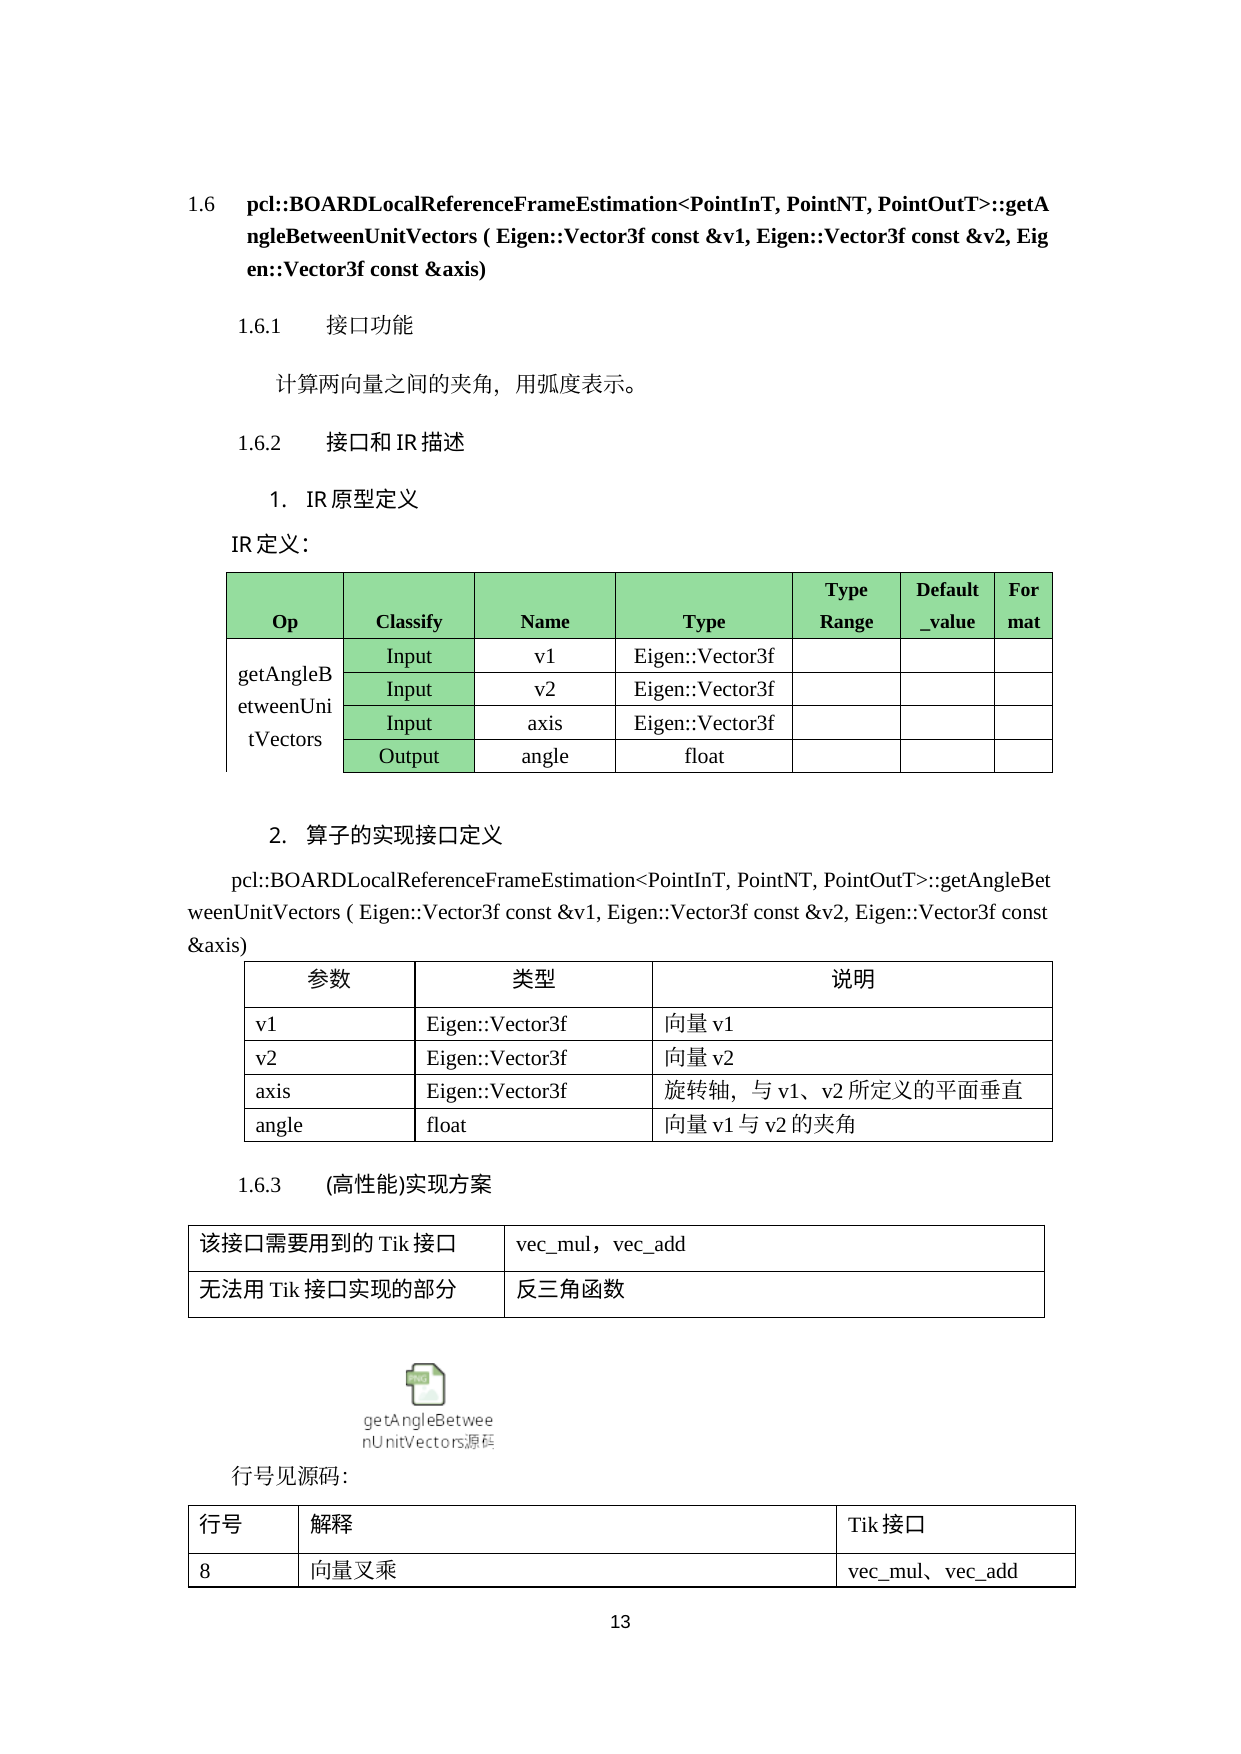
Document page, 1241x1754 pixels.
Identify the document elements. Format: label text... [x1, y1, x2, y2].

table_cell Eigen::Vector3f [416, 1075, 652, 1107]
table_cell axis [475, 706, 615, 739]
table_cell 无法用Tik接口实现的部分 [189, 1272, 504, 1317]
table_cell v2 [245, 1041, 414, 1074]
table_header 行号 [189, 1506, 298, 1553]
table_cell angle [475, 740, 615, 772]
table_cell [793, 639, 900, 672]
list IR原型定义 [269, 482, 1053, 514]
table_cell 旋转轴，与v1、v2所定义的平面垂直 [653, 1075, 1052, 1107]
table_cell v2 [475, 673, 615, 705]
table_cell Input [344, 673, 474, 705]
table_cell 反三角函数 [505, 1272, 1044, 1317]
subtitle pcl::BOARDLocalReferenceFrameEstimation<PointInT, PointNT, PointOutT>::getAngleBetweenUnitVectors ( Eigen::Vector3f const &v1, Eigen::Vector3f const &v2, Eigen::Vector3f const &axis) [187, 187, 1053, 284]
table_cell [901, 639, 994, 672]
table_header Op [227, 573, 343, 638]
table_header Tik接口 [837, 1506, 1075, 1553]
table_header Format [995, 573, 1052, 638]
text 行号见源码： [187, 1363, 1053, 1493]
subtitle (高性能)实现方案 [237, 1167, 1053, 1199]
table_cell Eigen::Vector3f [616, 673, 792, 705]
table_header 类型 [416, 962, 652, 1007]
table_header Classify [344, 573, 474, 638]
subtitle 接口和IR描述 [237, 424, 1053, 457]
table_cell [995, 740, 1052, 772]
table_header Name [475, 573, 615, 638]
table_cell [995, 639, 1052, 672]
table_header 说明 [653, 962, 1052, 1007]
table_header 解释 [299, 1506, 836, 1553]
table_cell vec_mul、vec_add [837, 1554, 1075, 1586]
table_cell 向量v1与v2的夹角 [653, 1109, 1052, 1141]
table_cell [793, 740, 900, 772]
table_cell axis [245, 1075, 414, 1107]
subtitle 接口功能 [237, 309, 1053, 342]
table_cell angle [245, 1109, 414, 1141]
list pcl::BOARDLocalReferenceFrameEstimation<PointInT, PointNT, PointOutT>::getAngleBetweenUnitVectors ( Eigen::Vector3f const &v1, Eigen::Vector3f const &v2, Eigen::Vector3f const &axis) [187, 863, 1053, 961]
table_cell Eigen::Vector3f [616, 639, 792, 672]
table_cell v1 [245, 1008, 414, 1040]
table_header vec_mul，vec_add [505, 1226, 1044, 1271]
table_cell [793, 673, 900, 705]
table_cell [995, 706, 1052, 739]
table_cell [901, 673, 994, 705]
table_header 该接口需要用到的Tik接口 [189, 1226, 504, 1271]
table_cell 向量叉乘 [299, 1554, 836, 1586]
table_cell [901, 740, 994, 772]
table_cell Eigen::Vector3f [416, 1008, 652, 1040]
table_cell [995, 673, 1052, 705]
table_cell Eigen::Vector3f [616, 706, 792, 739]
table_cell float [616, 740, 792, 772]
table_cell [901, 706, 994, 739]
table_cell Output [344, 740, 474, 772]
table_cell 8 [189, 1554, 298, 1586]
table_header Type [616, 573, 792, 638]
table_cell v1 [475, 639, 615, 672]
text IR定义： [187, 527, 1053, 559]
table_header 参数 [245, 962, 414, 1007]
table_cell 向量v2 [653, 1041, 1052, 1074]
table_cell 向量v1 [653, 1008, 1052, 1040]
table_cell float [416, 1109, 652, 1141]
list 算子的实现接口定义 [269, 818, 1053, 851]
table_cell Input [344, 639, 474, 672]
text 计算两向量之间的夹角，用弧度表示。 [231, 367, 1053, 399]
table_header Type Range [793, 573, 900, 638]
table_cell [793, 706, 900, 739]
table_cell getAngleBetweenUnitVectors [227, 639, 343, 772]
table_cell Input [344, 706, 474, 739]
table_cell Eigen::Vector3f [416, 1041, 652, 1074]
table_header Default_value [901, 573, 994, 638]
